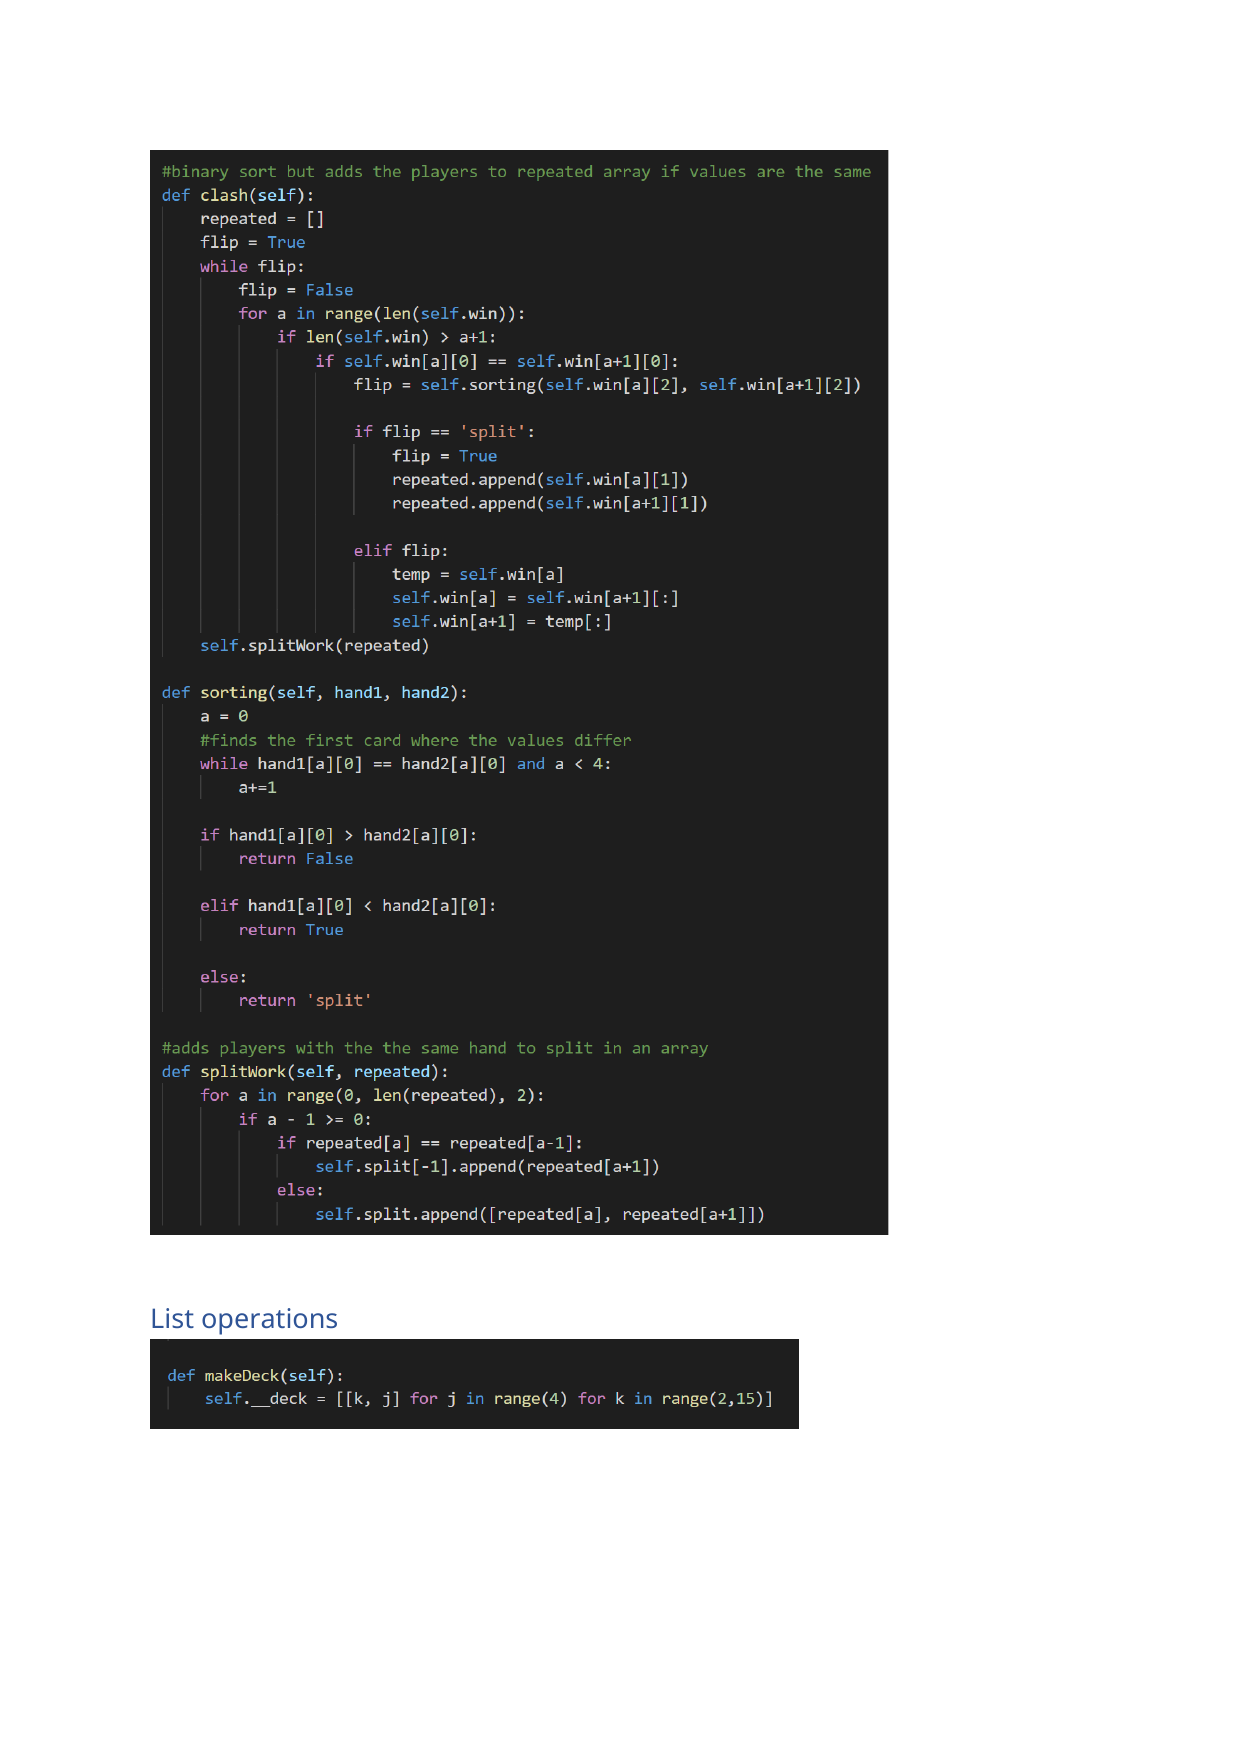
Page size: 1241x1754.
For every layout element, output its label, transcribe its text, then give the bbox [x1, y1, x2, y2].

subtitle List operations [150, 1300, 1090, 1337]
picture [150, 150, 889, 1235]
picture [150, 1339, 799, 1429]
